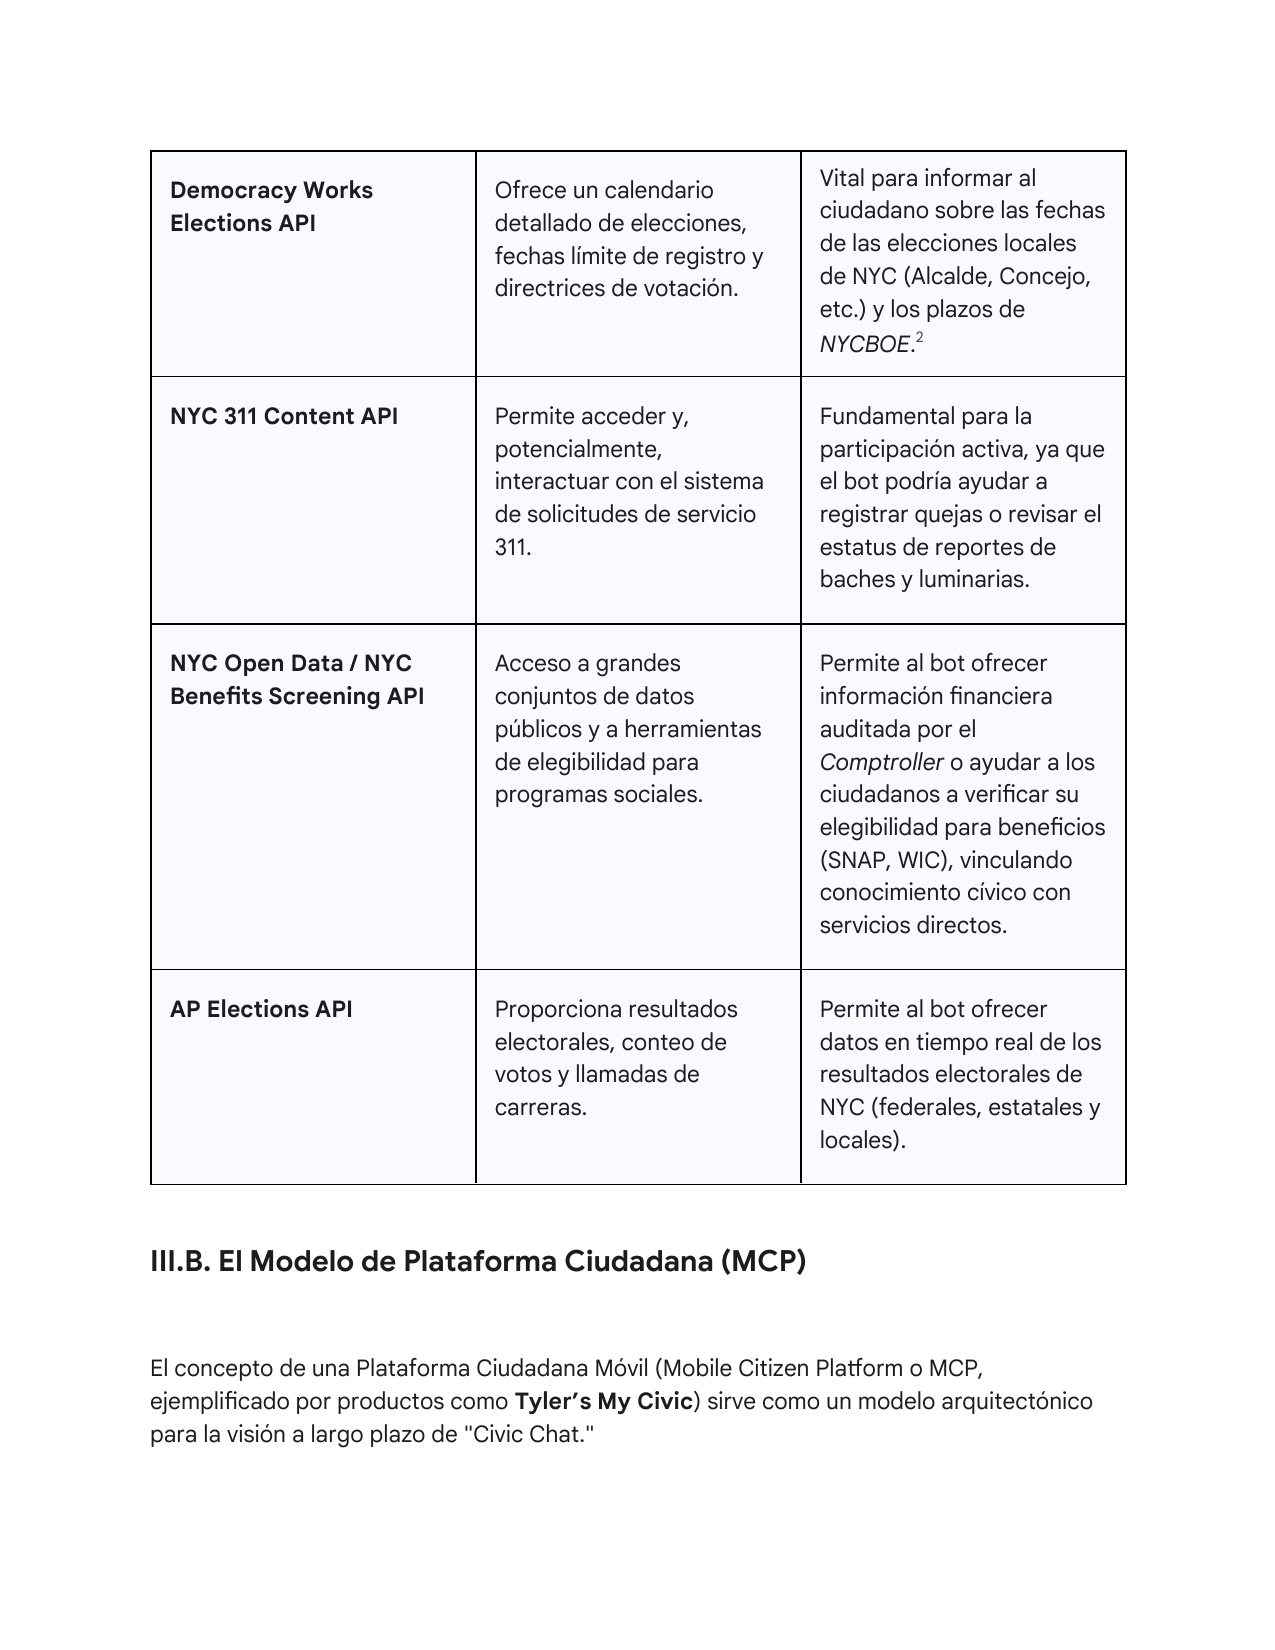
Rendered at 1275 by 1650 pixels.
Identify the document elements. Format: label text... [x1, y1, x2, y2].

table_cell Ofrece un calendario detallado de elecciones, fechas límite de registro y directrices de votación. [477, 152, 800, 376]
table_cell Fundamental para la participación activa, ya que el bot podría ayudar a registrar quejas o revisar el estatus de reportes de baches y luminarias. [802, 377, 1125, 623]
table_cell NYC 311 Content API [152, 377, 475, 623]
table_cell Acceso a grandes conjuntos de datos públicos y a herramientas de elegibilidad para programas sociales. [477, 625, 800, 969]
table_cell AP Elections API [152, 970, 475, 1183]
subtitle III.B. El Modelo de Plataforma Ciudadana (MCP) [150, 1243, 1125, 1279]
table_cell Proporciona resultados electorales, conteo de votos y llamadas de carreras. [477, 970, 800, 1183]
table_cell Vital para informar al ciudadano sobre las fechas de las elecciones locales de NYC (Alcalde, Concejo, etc.) y los plazos de NYCBOE.2 [802, 152, 1125, 376]
table_cell Permite acceder y, potencialmente, interactuar con el sistema de solicitudes de servicio 311. [477, 377, 800, 623]
table_cell Democracy Works Elections API [152, 152, 475, 376]
table_cell NYC Open Data / NYC Benefits Screening API [152, 625, 475, 969]
text El concepto de una Plataforma Ciudadana Móvil (Mobile Citizen Platform o MCP, ejemplificado por productos como Tyler’s My Civic) sirve como un modelo arquitectónico para la visión a largo plazo de "Civic Chat." [150, 1354, 1125, 1449]
table_cell Permite al bot ofrecer datos en tiempo real de los resultados electorales de NYC (federales, estatales y locales). [802, 970, 1125, 1183]
table_cell Permite al bot ofrecer información financiera auditada por el Comptroller o ayudar a los ciudadanos a verificar su elegibilidad para beneficios (SNAP, WIC), vinculando conocimiento cívico con servicios directos. [802, 625, 1125, 969]
